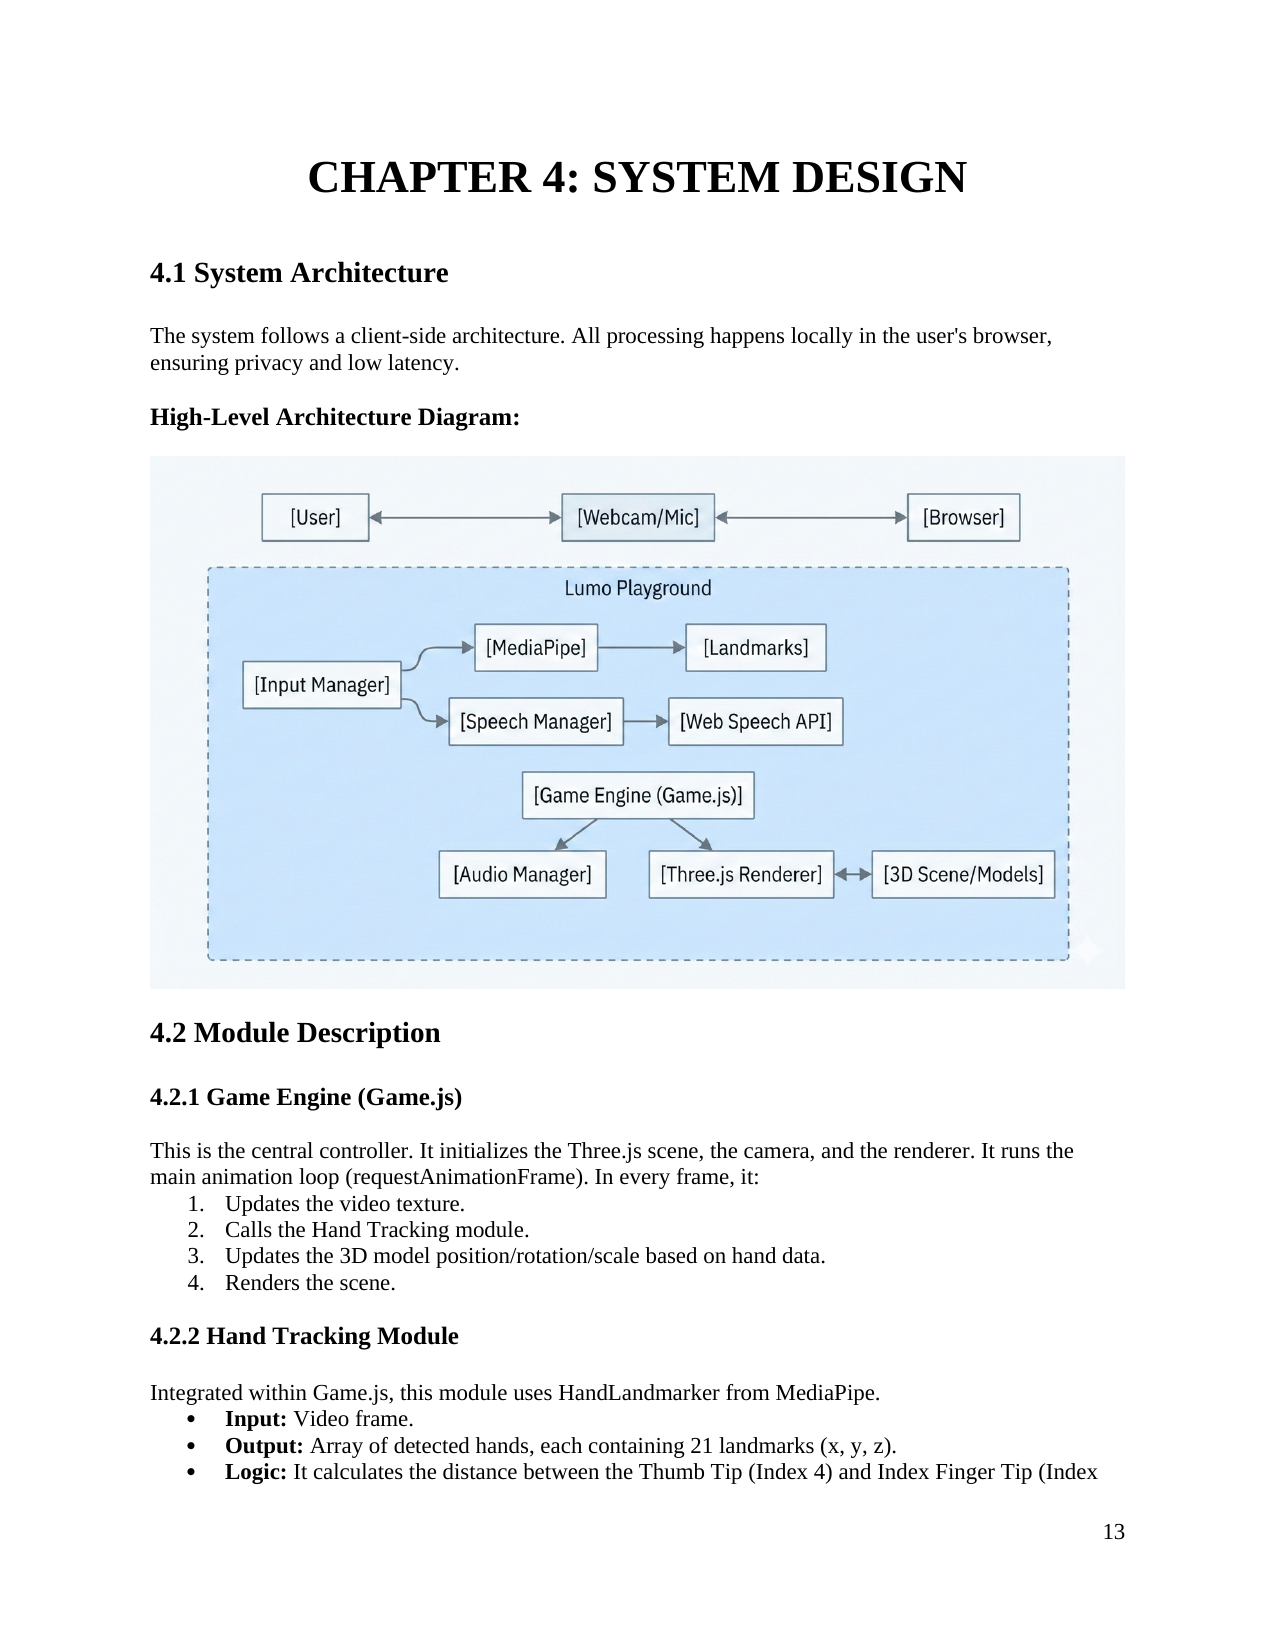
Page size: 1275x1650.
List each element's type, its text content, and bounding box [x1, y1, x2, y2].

list Updates the 3D model position/rotation/scale based on hand data. [187, 1242, 1125, 1269]
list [187, 1458, 1125, 1484]
list Calls the Hand Tracking module. [187, 1216, 1125, 1242]
list Renders the scene. [187, 1269, 1125, 1295]
picture [150, 456, 1125, 989]
text 4.2.2 Hand Tracking Module [150, 1321, 1125, 1350]
text 4.1 System Architecture [150, 255, 1125, 289]
list Output: Array of detected hands, each containing 21 landmarks (x, y, z). [187, 1432, 1125, 1458]
text High-Level Architecture Diagram: [150, 402, 1125, 430]
text CHAPTER 4: SYSTEM DESIGN [150, 150, 1125, 203]
text 4.2.1 Game Engine (Game.js) [150, 1082, 1125, 1111]
text The system follows a client-side architecture. All processing happens locally in the user's browser, ensuring privacy and low latency. [150, 322, 1125, 375]
text Integrated within Game.js, this module uses HandLandmarker from MediaPipe. [150, 1379, 1125, 1405]
text This is the central controller. It initializes the Three.js scene, the camera, and the renderer. It runs the main animation loop (requestAnimationFrame). In every frame, it: [150, 1137, 1125, 1190]
list Input: Video frame. [187, 1405, 1125, 1432]
list Updates the video texture. [187, 1190, 1125, 1216]
text 4.2 Module Description [150, 1015, 1125, 1048]
